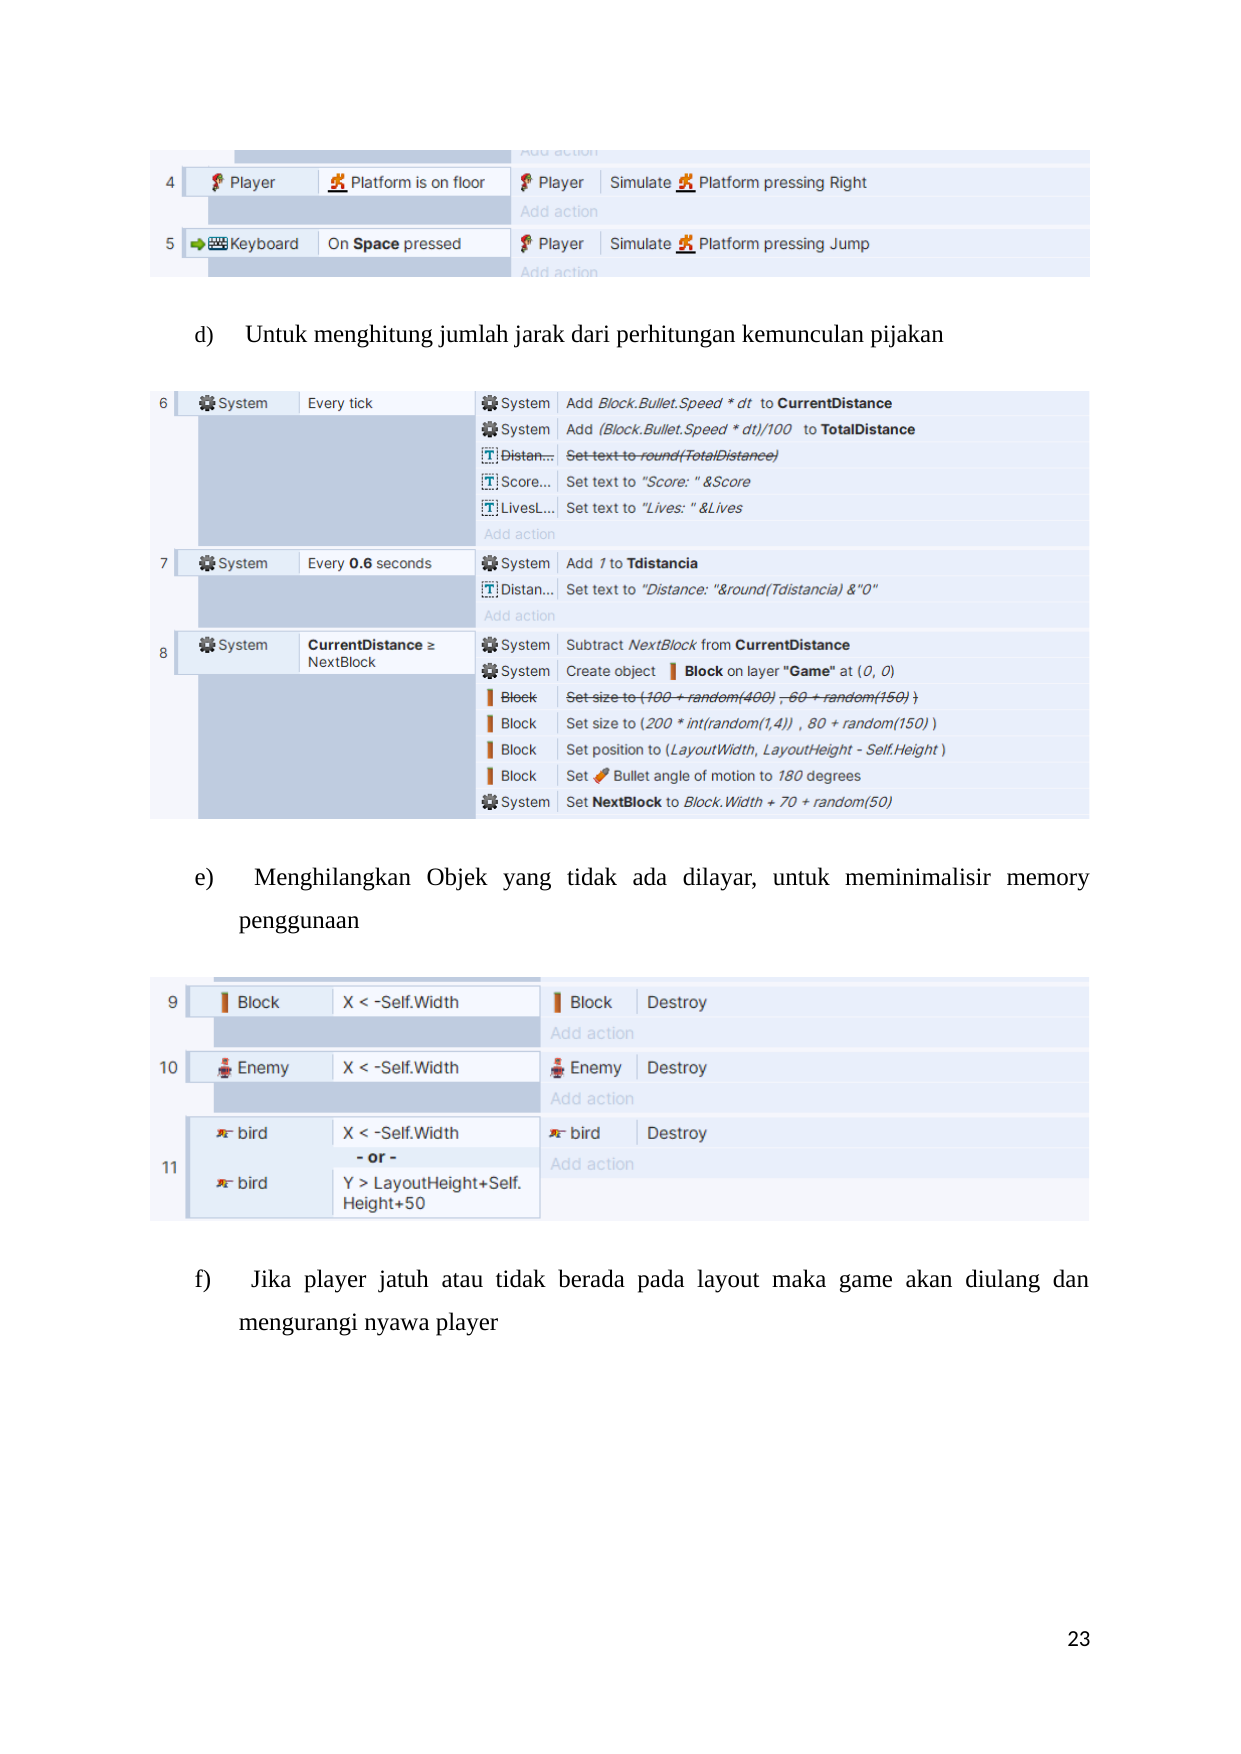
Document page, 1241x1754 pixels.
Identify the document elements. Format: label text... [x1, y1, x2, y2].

picture [150, 150, 1090, 277]
list Jika player jatuh atau tidak berada pada layout maka game akan diulang dan mengurangi nyawa player [194, 1264, 1090, 1336]
picture [150, 391, 1090, 819]
list Untuk menghitung jumlah jarak dari perhitungan kemunculan pijakan [194, 319, 1090, 348]
picture [150, 977, 1090, 1221]
list Menghilangkan Objek yang tidak ada dilayar, untuk meminimalisir memory penggunaan [194, 862, 1090, 933]
